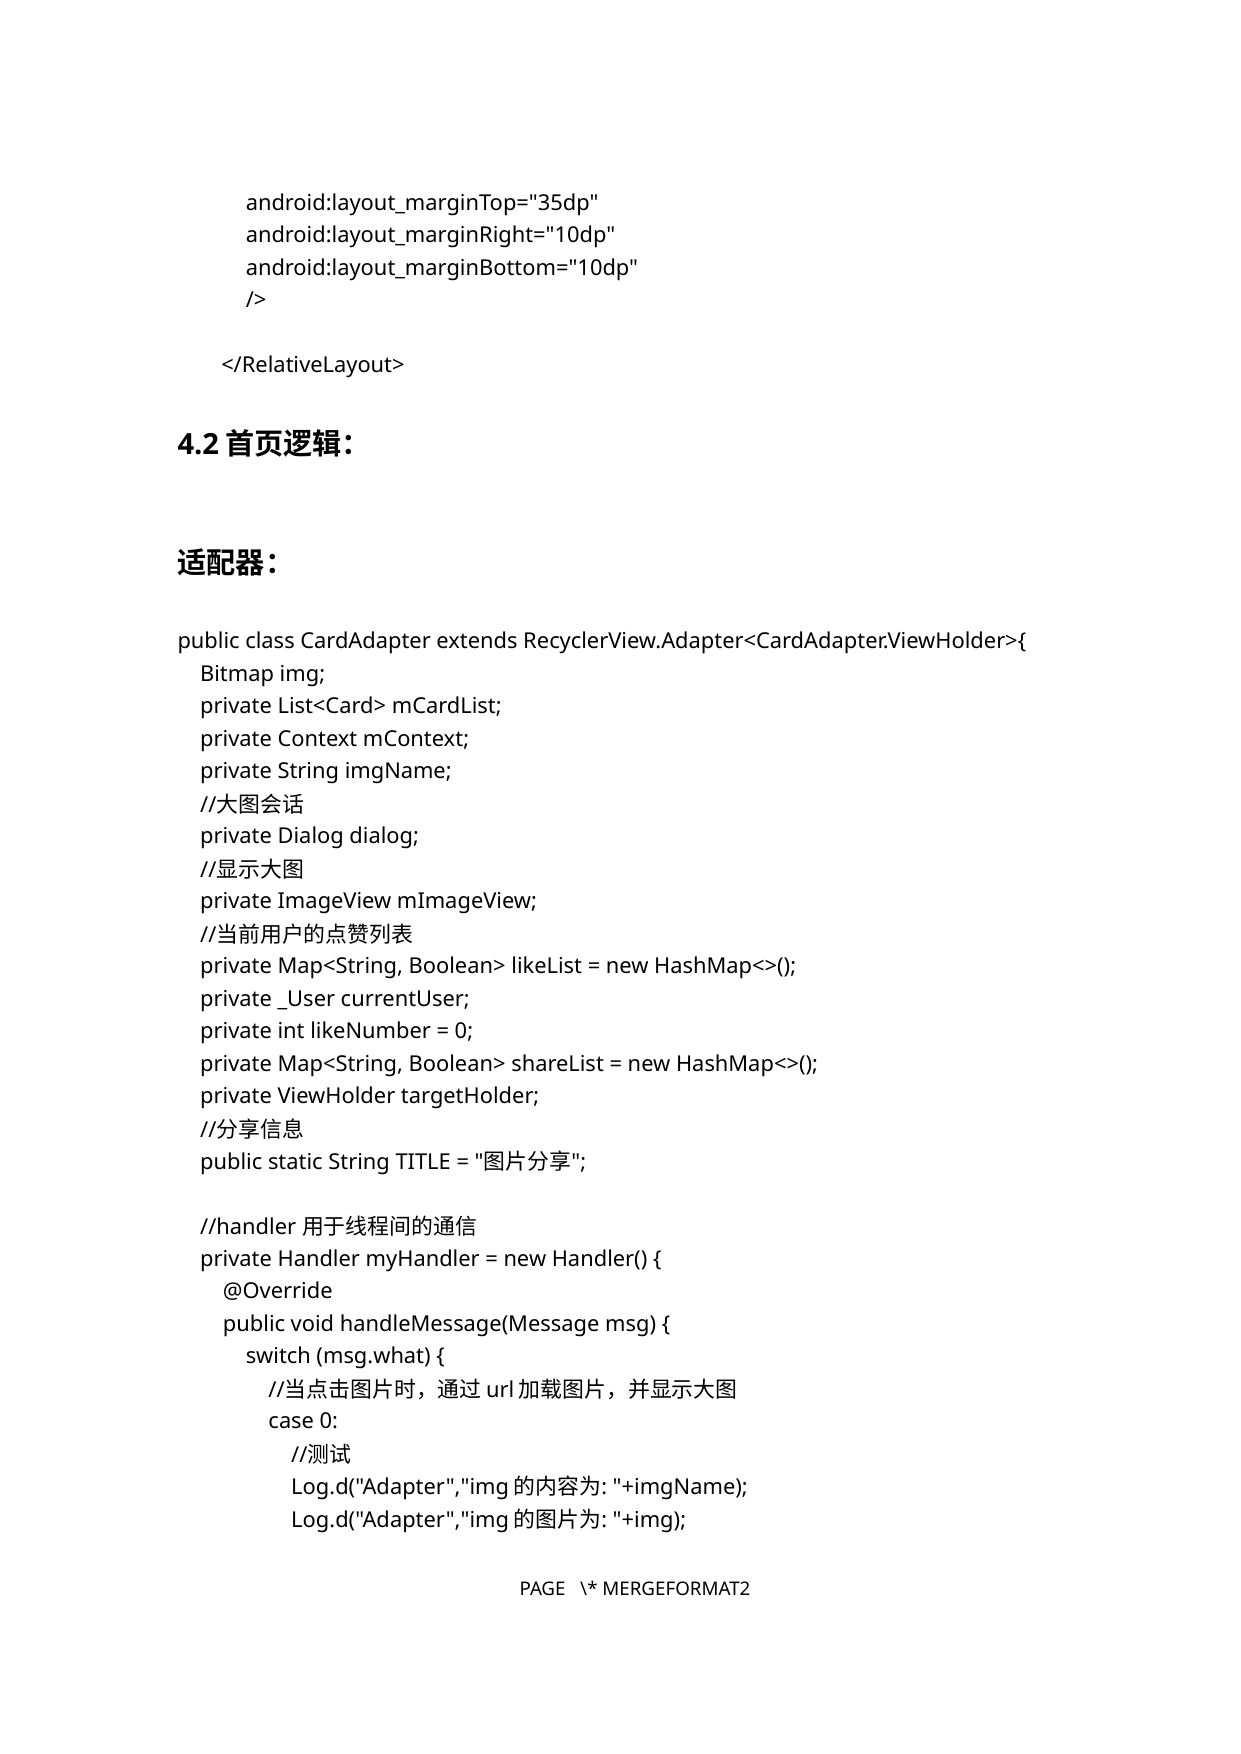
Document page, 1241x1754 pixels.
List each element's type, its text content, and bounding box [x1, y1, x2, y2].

text android:layout_marginRight="10dp" [177, 218, 1092, 251]
text private Context mContext; [177, 721, 1092, 754]
text Log.d("Adapter","img的图片为: "+img); [177, 1501, 1092, 1534]
text //大图会话 [177, 786, 1092, 819]
text android:layout_marginTop="35dp" [177, 186, 1092, 218]
text //显示大图 [177, 851, 1092, 884]
text switch (msg.what) { [177, 1339, 1092, 1371]
text public static String TITLE = "图片分享"; [177, 1144, 1092, 1176]
text private Map<String, Boolean> shareList = new HashMap<>(); [177, 1046, 1092, 1079]
text //当前用户的点赞列表 [177, 916, 1092, 949]
text private List<Card> mCardList; [177, 689, 1092, 721]
text case 0: [177, 1404, 1092, 1436]
text private ViewHolder targetHolder; [177, 1079, 1092, 1111]
text private ImageView mImageView; [177, 884, 1092, 916]
text //分享信息 [177, 1111, 1092, 1144]
text public void handleMessage(Message msg) { [177, 1306, 1092, 1339]
subtitle 4.2首页逻辑： [177, 410, 1092, 475]
text private String imgName; [177, 754, 1092, 786]
text private Handler myHandler = new Handler() { [177, 1241, 1092, 1274]
text //当点击图片时，通过url加载图片，并显示大图 [177, 1371, 1092, 1404]
text public class CardAdapter extends RecyclerView.Adapter<CardAdapter.ViewHolder>{ [177, 624, 1092, 656]
text //测试 [177, 1436, 1092, 1469]
text private _User currentUser; [177, 981, 1092, 1014]
text @Override [177, 1274, 1092, 1306]
text Bitmap img; [177, 656, 1092, 689]
text android:layout_marginBottom="10dp" [177, 251, 1092, 283]
text Log.d("Adapter","img的内容为: "+imgName); [177, 1469, 1092, 1501]
text /> [177, 283, 1092, 316]
text private Map<String, Boolean> likeList = new HashMap<>(); [177, 949, 1092, 981]
text private Dialog dialog; [177, 819, 1092, 851]
subtitle 适配器： [177, 528, 1092, 593]
text </RelativeLayout> [177, 348, 1092, 381]
text private int likeNumber = 0; [177, 1014, 1092, 1046]
text //handler 用于线程间的通信 [177, 1209, 1092, 1241]
